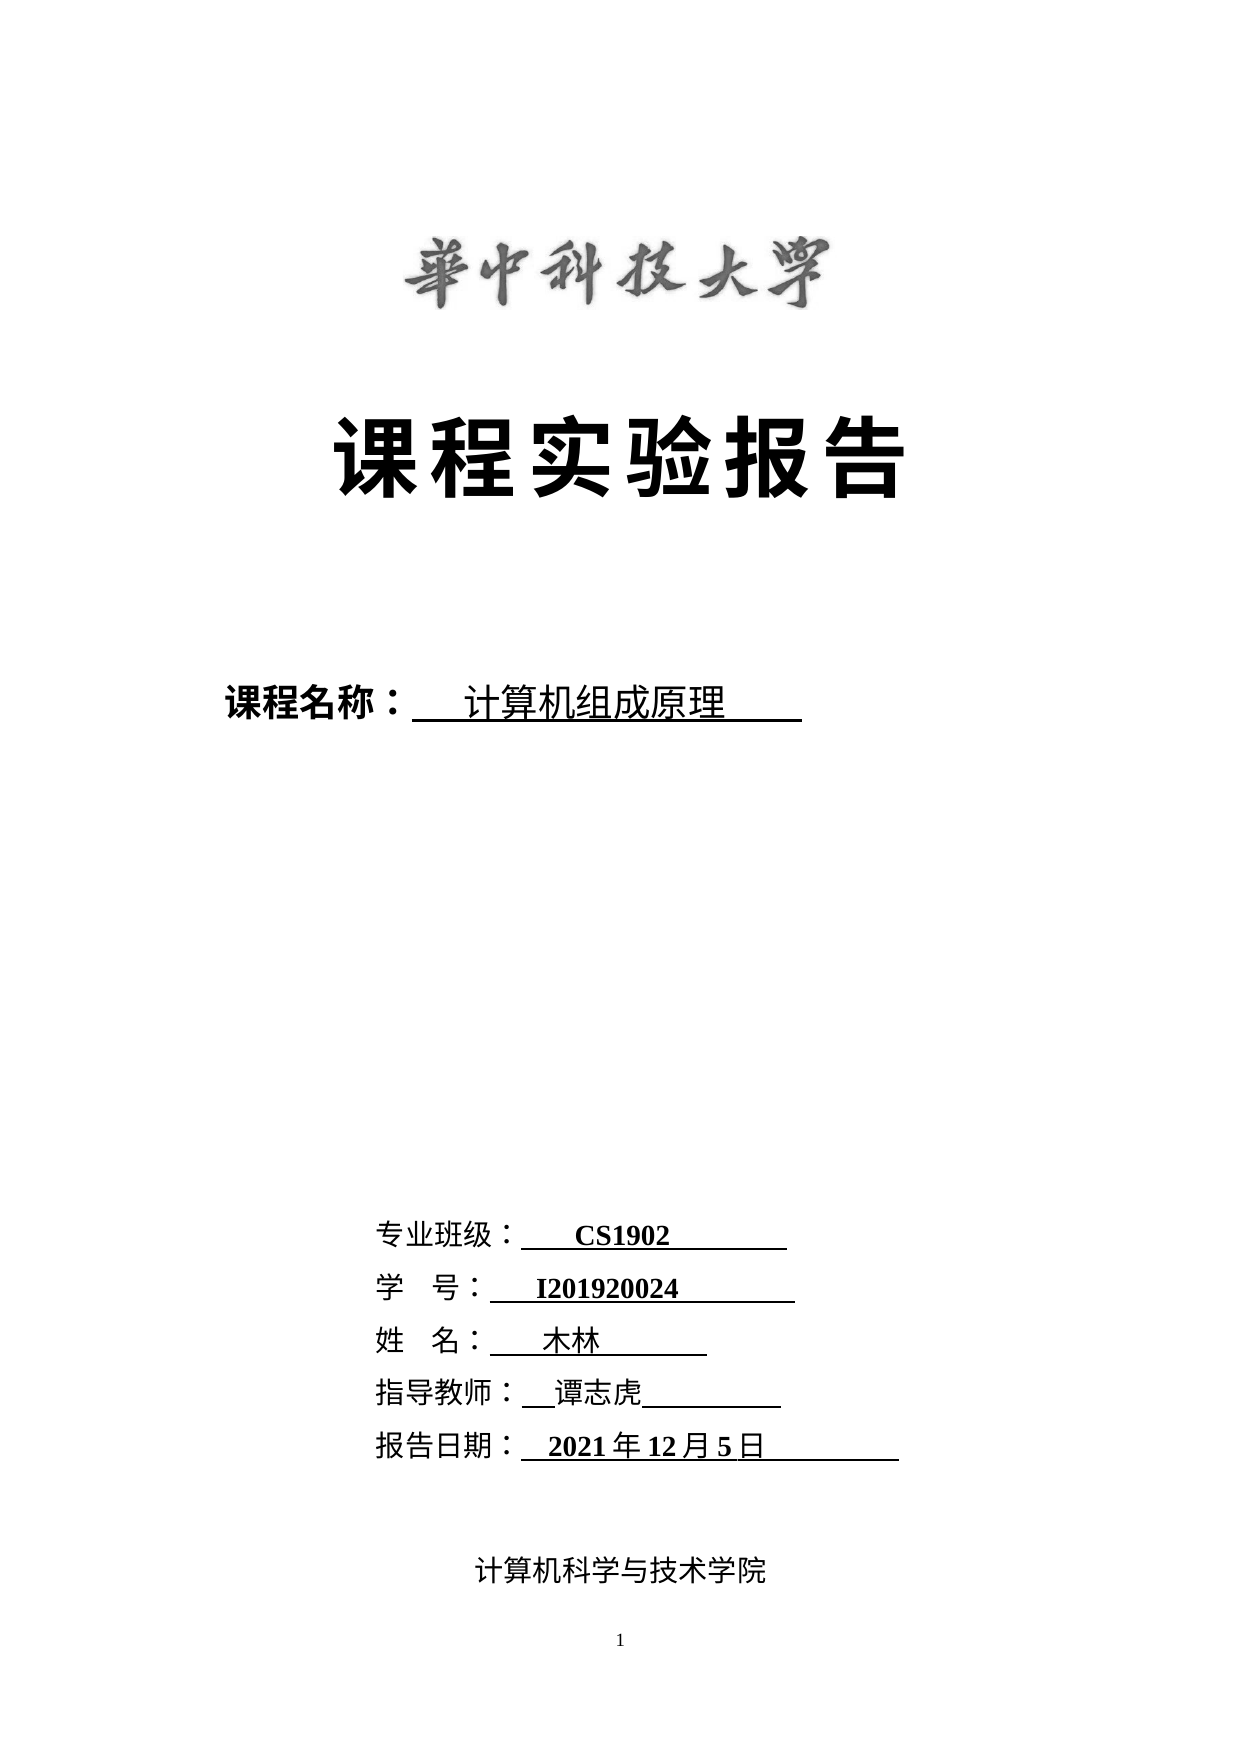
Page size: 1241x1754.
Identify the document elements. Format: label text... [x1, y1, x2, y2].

text 学 号： I201920024 [187, 1264, 1053, 1307]
text 课程名称： 计算机组成原理 [187, 672, 1053, 727]
text 课 程 实 验 报 告 [187, 388, 1053, 515]
text 专业班级： CS1902 [187, 1212, 1053, 1254]
text 指导教师： 谭志虎 [187, 1370, 1053, 1412]
text 计算机科学与技术学院 [187, 1548, 1053, 1590]
picture [402, 236, 838, 310]
text 姓 名： 木林 [187, 1317, 1053, 1359]
text 报告日期： 2021年12月5日 [187, 1423, 1053, 1465]
